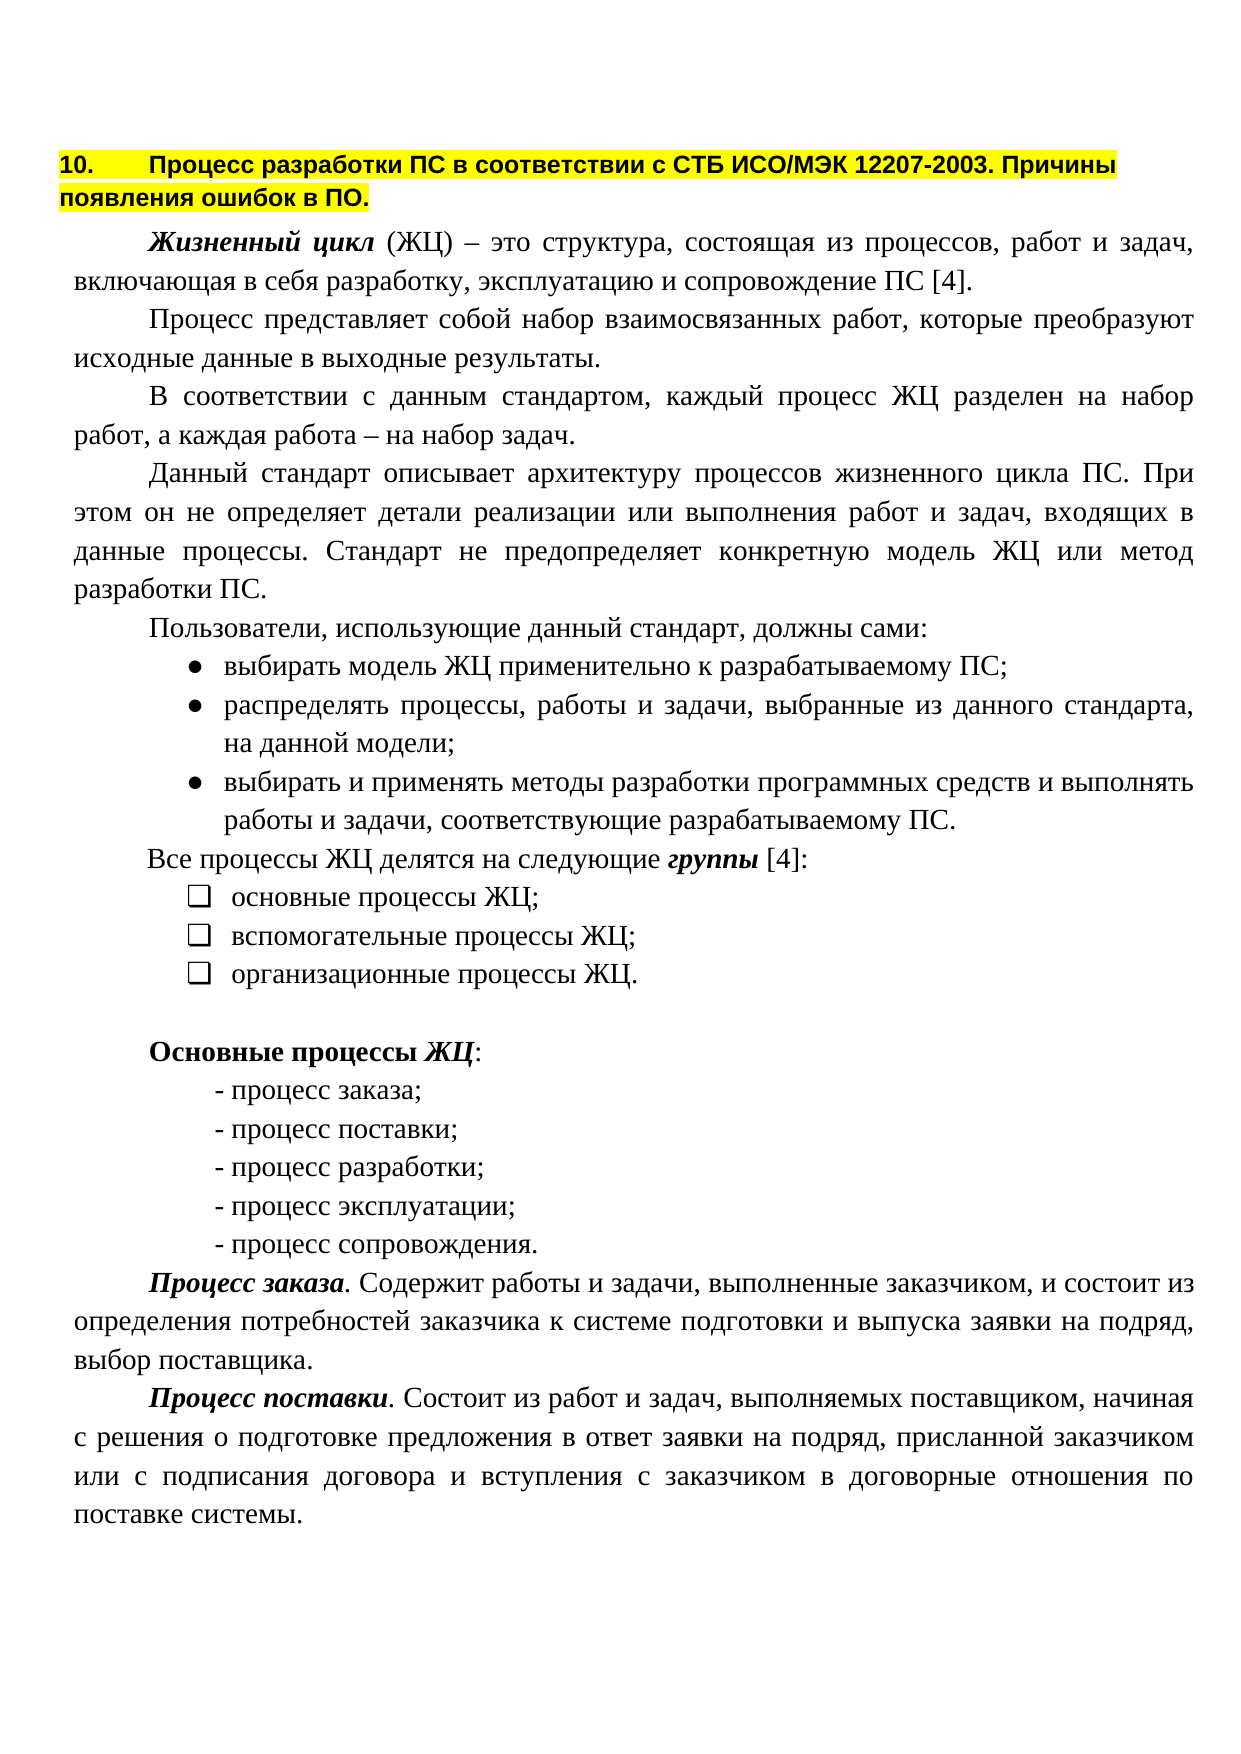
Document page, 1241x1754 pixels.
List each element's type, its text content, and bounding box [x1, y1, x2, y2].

subtitle Процесс представляет собой набор взаимосвязанных работ, которые преобразуют исходные данные в выходные результаты. [74, 301, 1195, 373]
subtitle распределять процессы, работы и задачи, выбранные из данного стандарта, на данной модели; [186, 687, 1195, 759]
subtitle Пользователи, использующие данный стандарт, должны сами: [74, 610, 1195, 643]
subtitle - процесс сопровождения. [74, 1226, 1195, 1260]
subtitle Процесс разработки ПС в соответствии с СТБ ИСО/МЭК 12207-2003. Причины появления ошибок в ПО. [59, 150, 1195, 212]
subtitle Все процессы ЖЦ делятся на следующие группы [4]: [74, 841, 1195, 874]
subtitle организационные процессы ЖЦ. [186, 957, 1195, 990]
subtitle - процесс заказа; [74, 1072, 1195, 1106]
subtitle В соответствии с данным стандартом, каждый процесс ЖЦ разделен на набор работ, а каждая работа – на набор задач. [74, 378, 1195, 451]
subtitle вспомогательные процессы ЖЦ; [186, 918, 1195, 952]
subtitle выбирать и применять методы разработки программных средств и выполнять работы и задачи, соответствующие разрабатываемому ПС. [186, 764, 1195, 836]
subtitle основные процессы ЖЦ; [186, 879, 1195, 913]
subtitle - процесс разработки; [74, 1149, 1195, 1183]
subtitle Данный стандарт описывает архитектуру процессов жизненного цикла ПС. При этом он не определяет детали реализации или выполнения работ и задач, входящих в данные процессы. Стандарт не предопределяет конкретную модель ЖЦ или метод разработки ПС. [74, 456, 1195, 605]
subtitle Процесс заказа. Содержит работы и задачи, выполненные заказчиком, и состоит из определения потребностей заказчика к системе подготовки и выпуска заявки на подряд, выбор поставщика. [74, 1265, 1195, 1376]
subtitle Основные процессы ЖЦ: [74, 1034, 1195, 1067]
subtitle - процесс поставки; [74, 1111, 1195, 1144]
subtitle - процесс эксплуатации; [74, 1188, 1195, 1221]
subtitle Жизненный цикл (ЖЦ) – это структура, состоящая из процессов, работ и задач, включающая в себя разработку, эксплуатацию и сопровождение ПС [4]. [74, 224, 1195, 296]
subtitle Процесс поставки. Состоит из работ и задач, выполняемых поставщиком, начиная с решения о подготовке предложения в ответ заявки на подряд, присланной заказчиком или с подписания договора и вступления с заказчиком в договорные отношения по поставке системы. [74, 1381, 1195, 1530]
subtitle выбирать модель ЖЦ применительно к разрабатываемому ПС; [186, 648, 1195, 682]
